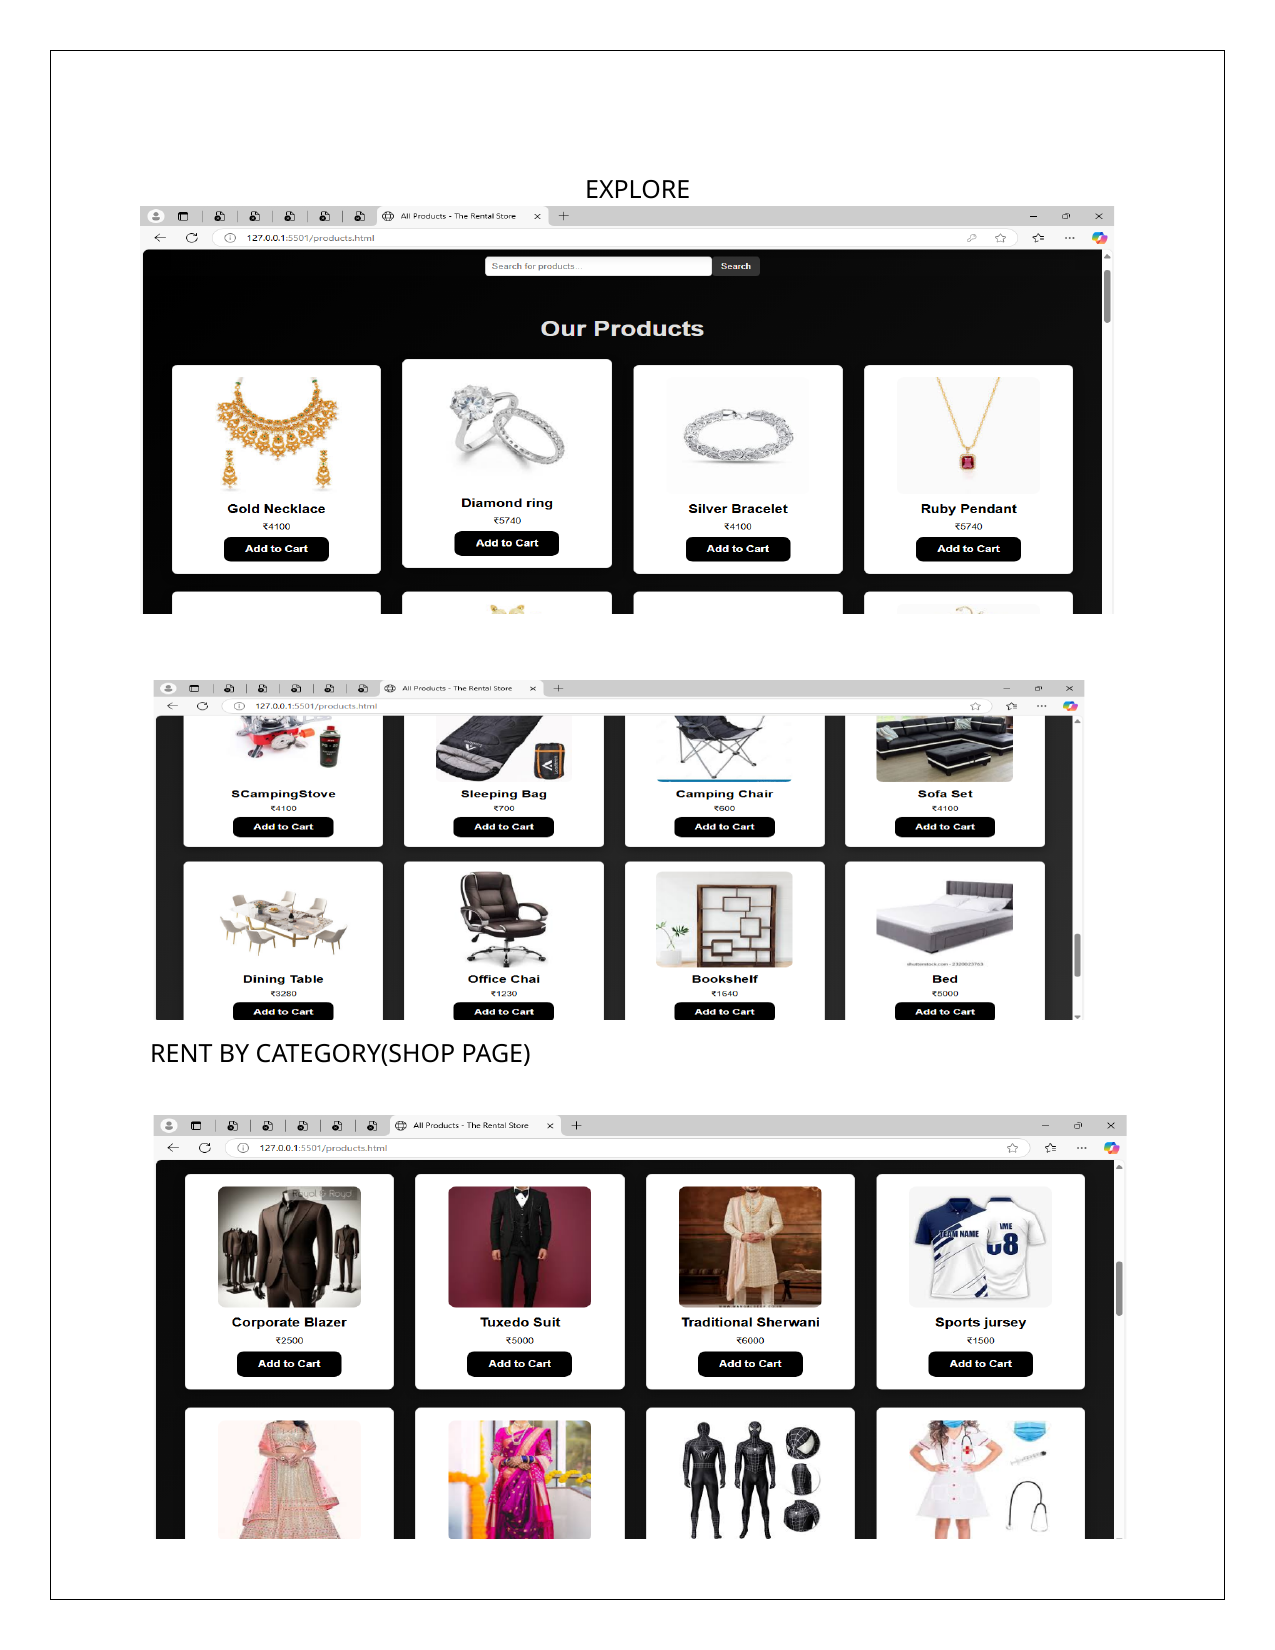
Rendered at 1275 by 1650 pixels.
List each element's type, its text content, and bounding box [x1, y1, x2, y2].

text RENT BY CATEGORY(SHOP PAGE) [150, 752, 1125, 1070]
picture [153, 1115, 1127, 1539]
picture [140, 206, 1115, 614]
text EXPLORE [150, 172, 1125, 206]
picture [153, 680, 1085, 1020]
